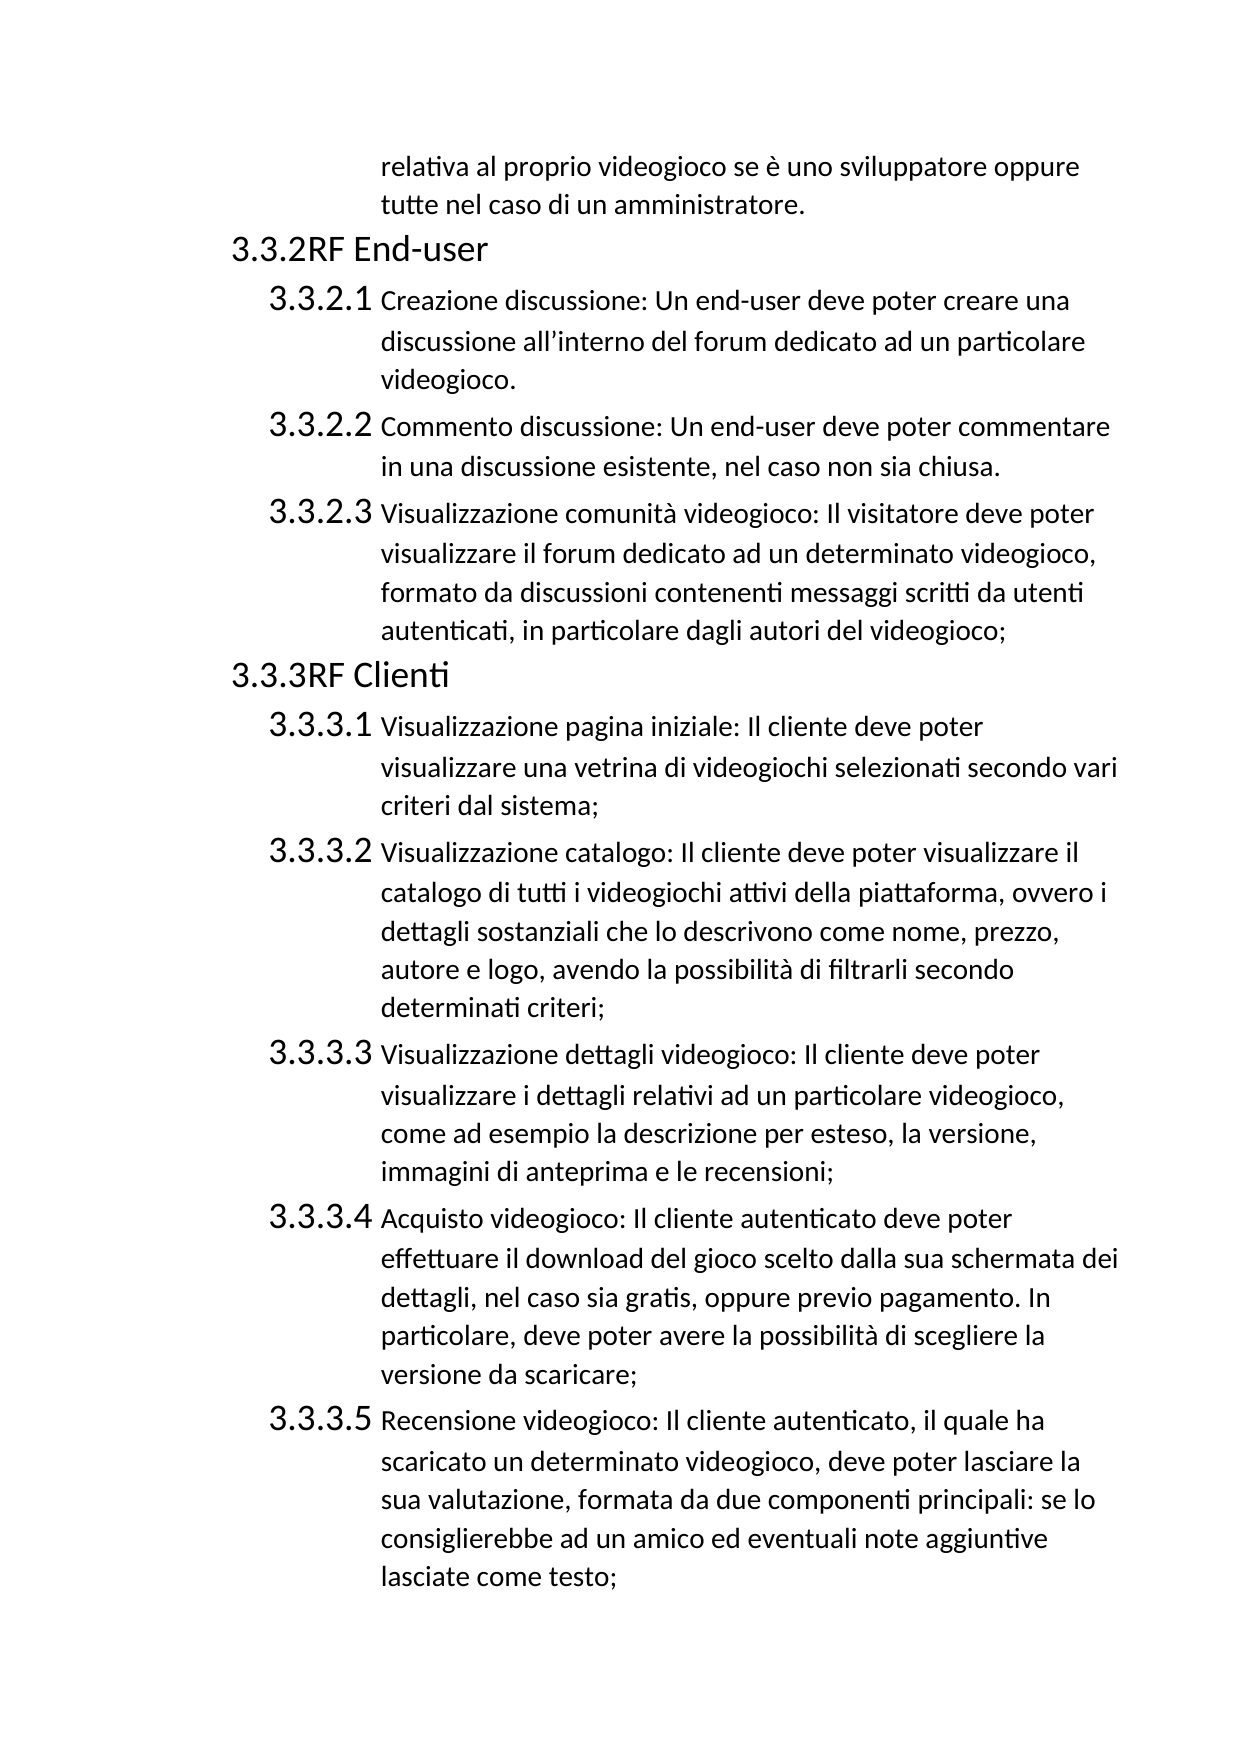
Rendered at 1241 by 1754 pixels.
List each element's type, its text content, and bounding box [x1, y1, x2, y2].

list Acquisto videogioco: Il cliente autenticato deve poter effettuare il download del gioco scelto dalla sua schermata dei dettagli, nel caso sia gratis, oppure previo pagamento. In particolare, deve poter avere la possibilità di scegliere la versione da scaricare; [268, 1192, 1122, 1391]
list RF Clienti [231, 651, 1122, 696]
list RF End-user [231, 224, 1122, 270]
list Visualizzazione pagina iniziale: Il cliente deve poter visualizzare una vetrina di videogiochi selezionati secondo vari criteri dal sistema; [268, 700, 1122, 823]
list Visualizzazione comunità videogioco: Il visitatore deve poter visualizzare il forum dedicato ad un determinato videogioco, formato da discussioni contenenti messaggi scritti da utenti autenticati, in particolare dagli autori del videogioco; [268, 487, 1122, 648]
list Recensione videogioco: Il cliente autenticato, il quale ha scaricato un determinato videogioco, deve poter lasciare la sua valutazione, formata da due componenti principali: se lo consiglierebbe ad un amico ed eventuali note aggiuntive lasciate come testo; [268, 1394, 1122, 1594]
list Visualizzazione catalogo: Il cliente deve poter visualizzare il catalogo di tutti i videogiochi attivi della piattaforma, ovvero i dettagli sostanziali che lo descrivono come nome, prezzo, autore e logo, avendo la possibilità di filtrarli secondo determinati criteri; [268, 826, 1122, 1025]
list Visualizzazione dettagli videogioco: Il cliente deve poter visualizzare i dettagli relativi ad un particolare videogioco, come ad esempio la descrizione per esteso, la versione, immagini di anteprima e le recensioni; [268, 1028, 1122, 1189]
list Commento discussione: Un end-user deve poter commentare in una discussione esistente, nel caso non sia chiusa. [268, 399, 1122, 484]
list Creazione discussione: Un end-user deve poter creare una discussione all’interno del forum dedicato ad un particolare videogioco. [268, 274, 1122, 397]
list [268, 148, 1122, 222]
